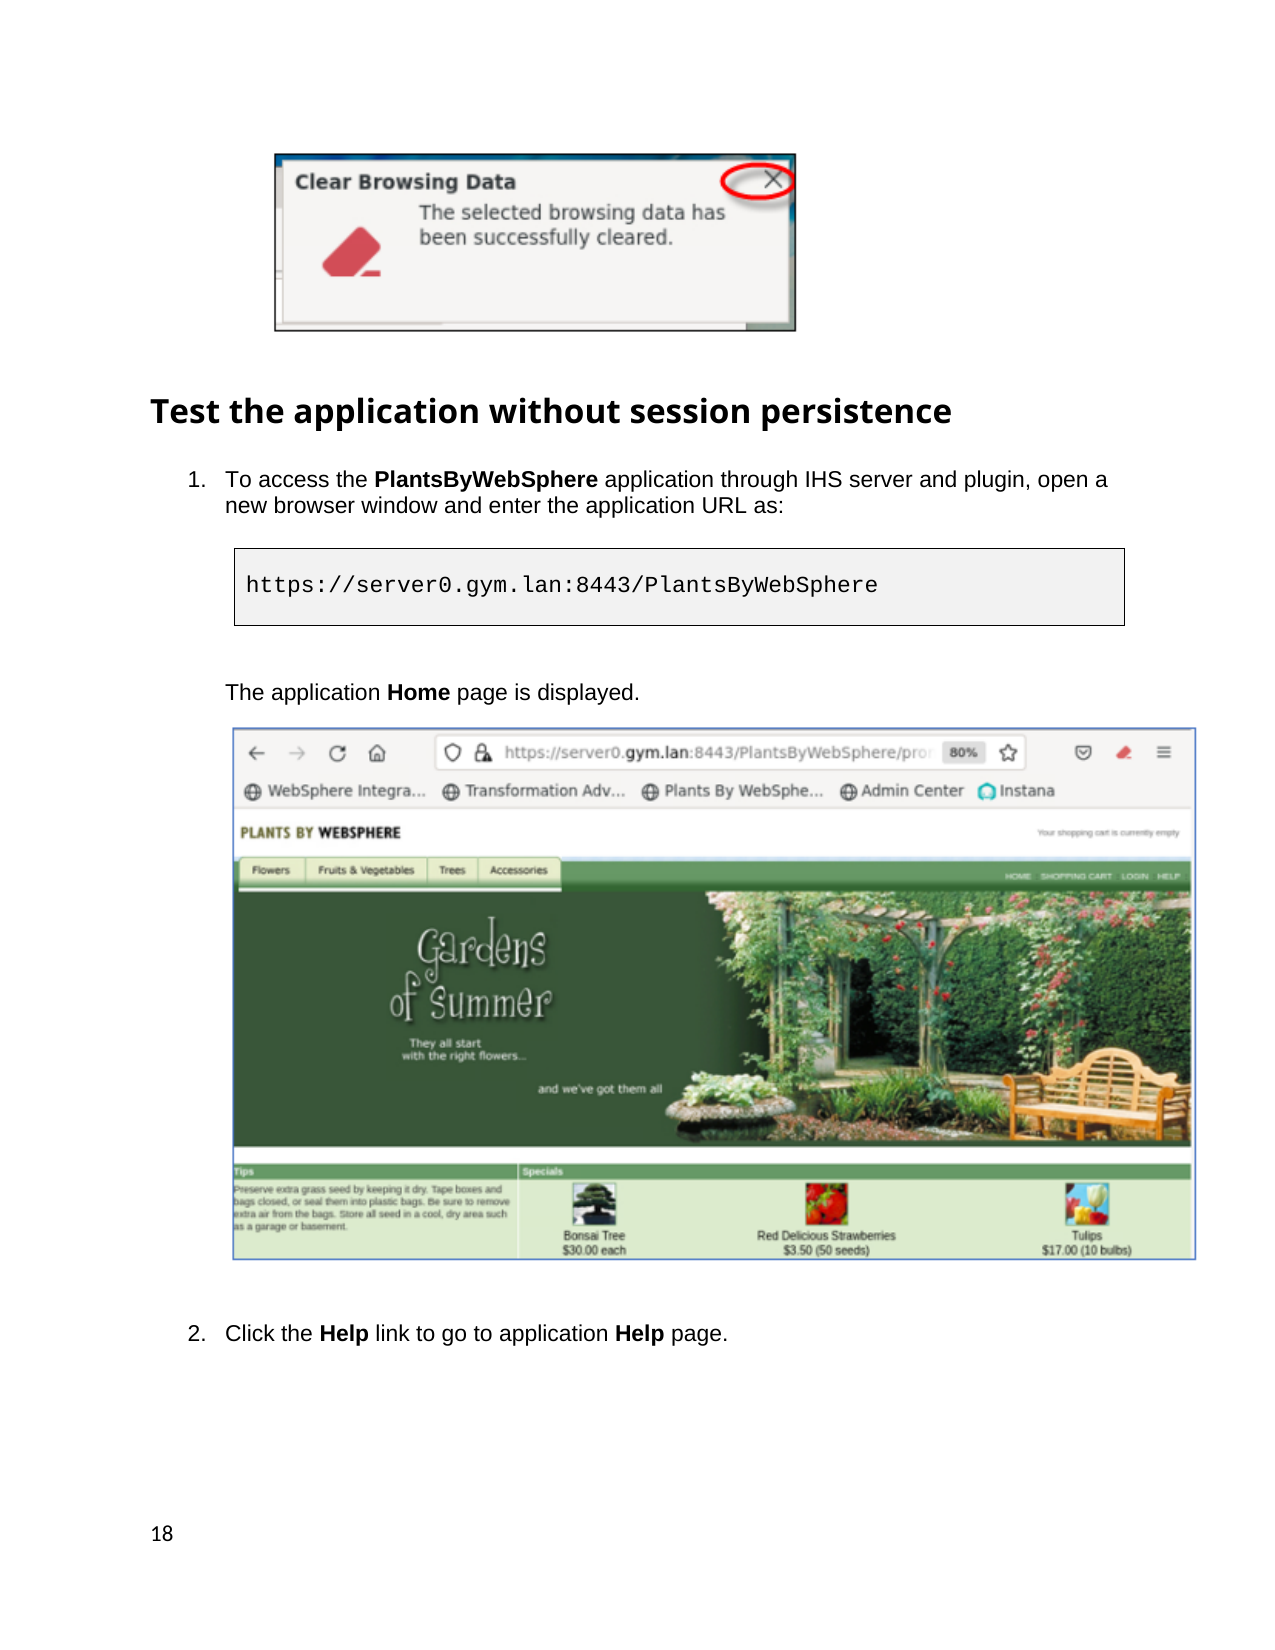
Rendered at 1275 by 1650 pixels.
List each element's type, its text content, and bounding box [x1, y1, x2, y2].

picture [225, 720, 1200, 1265]
picture [262, 150, 800, 335]
subtitle Test the application without session persistence [150, 388, 1125, 433]
table_header https://server0.gym.lan:8443/PlantsByWebSphere [235, 549, 1124, 625]
list Click the Help link to go to application Help page. [187, 1320, 1125, 1347]
text The application Home page is displayed. [225, 679, 1125, 706]
list To access the PlantsByWebSphere application through IHS server and plugin, open a new browser window and enter the application URL as: [187, 466, 1125, 519]
